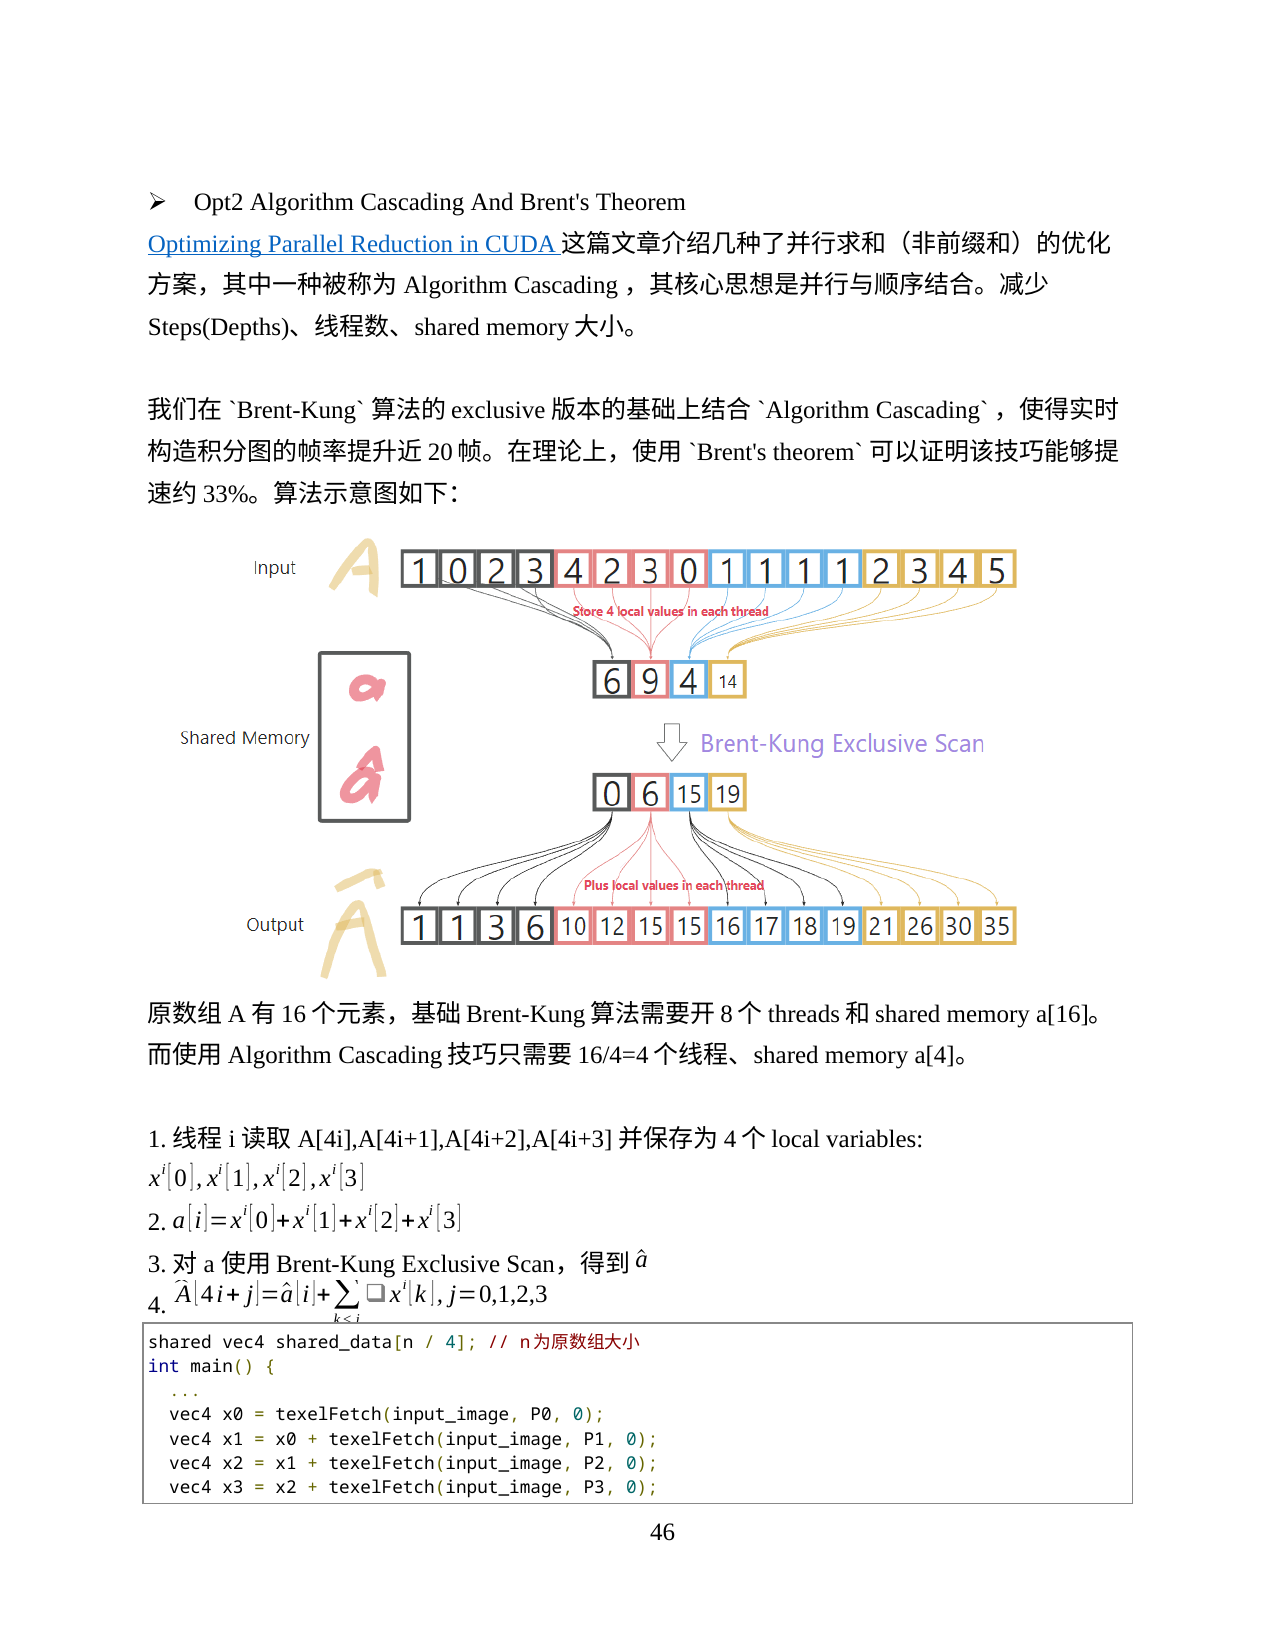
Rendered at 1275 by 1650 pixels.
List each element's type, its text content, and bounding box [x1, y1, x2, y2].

list Opt2 Algorithm Cascading And Brent's Theorem [148, 177, 1127, 219]
text 2. [148, 1197, 1127, 1239]
text 原数组A有16个元素，基础Brent-Kung算法需要开8个threads和shared memory a[16]。 [148, 989, 1127, 1030]
text vec4 x3 = x2 + texelFetch(input_image, P3, 0); [144, 1468, 1132, 1503]
text ... [148, 1378, 1127, 1402]
text vec4 x1 = x0 + texelFetch(input_image, P1, 0); [148, 1426, 1127, 1450]
text vec4 x0 = texelFetch(input_image, P0, 0); [148, 1402, 1127, 1426]
text shared vec4 shared_data[n / 4]; // n为原数组大小 [144, 1324, 1132, 1353]
text 3. 对 a 使用Brent-Kung Exclusive Scan，得到 [148, 1239, 1127, 1280]
text 4. [148, 1280, 1127, 1322]
text vec4 x2 = x1 + texelFetch(input_image, P2, 0); [148, 1450, 1127, 1468]
text 1. 线程 i 读取 A[4i],A[4i+1],A[4i+2],A[4i+3] 并保存为4个local variables: [148, 1114, 1127, 1197]
text 我们在 `Brent-Kung` 算法的exclusive 版本的基础上结合 `Algorithm Cascading` ，使得实时构造积分图的帧率提升近20帧。在理论上，使用 `Brent's theorem` 可以证明该技巧能够提速约33%。算法示意图如下： [148, 386, 1127, 510]
text Optimizing Parallel Reduction in CUDA这篇文章介绍几种了并行求和（非前缀和）的优化方案，其中一种被称为 Algorithm Cascading ，其核心思想是并行与顺序结合。减少Steps(Depths)、线程数、shared memory大小。 [148, 219, 1127, 344]
text int main() { [148, 1353, 1127, 1378]
picture [147, 510, 1128, 989]
text 而使用Algorithm Cascading技巧只需要16/4=4个线程、shared memory a[4]。 [148, 1030, 1127, 1072]
